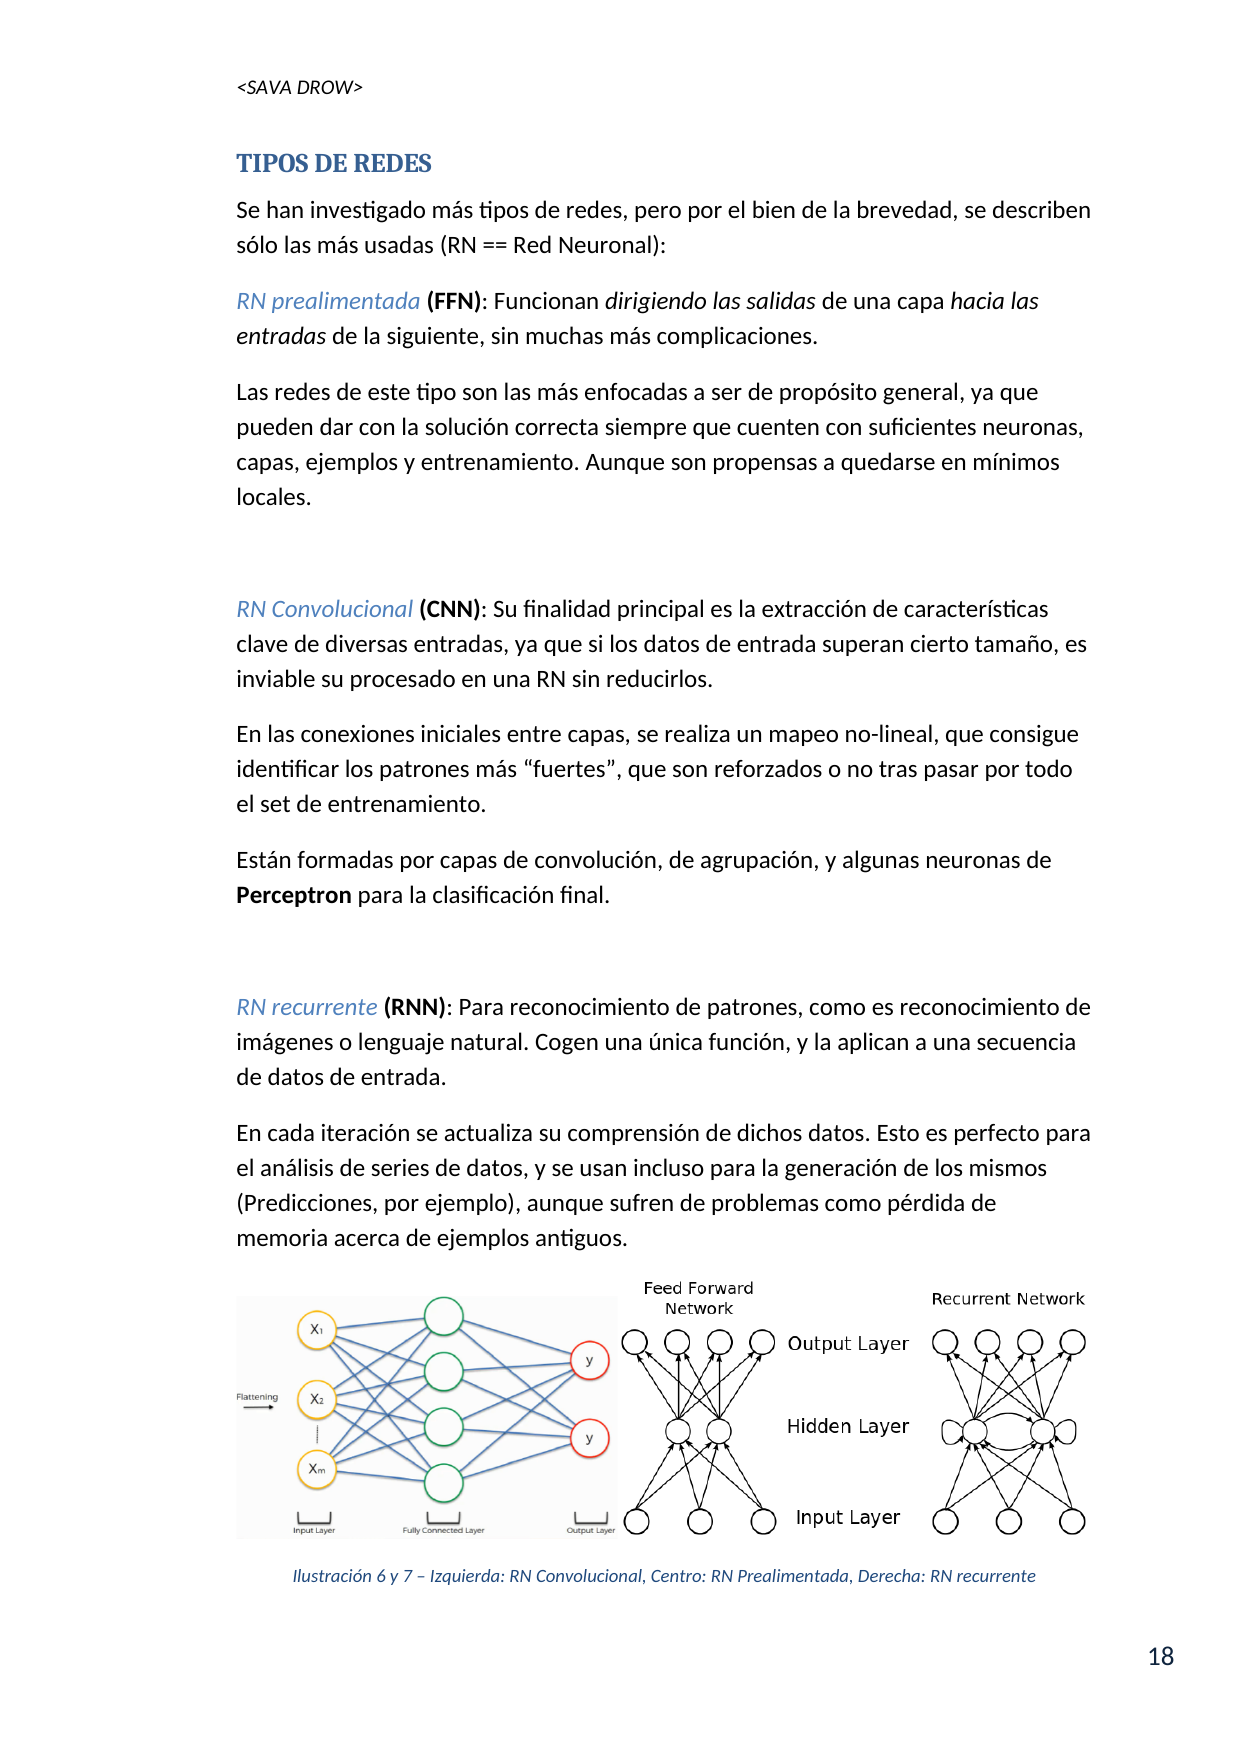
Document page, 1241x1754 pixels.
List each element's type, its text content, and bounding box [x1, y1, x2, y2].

text RN Convolucional (CNN): Su finalidad principal es la extracción de características clave de diversas entradas, ya que si los datos de entrada superan cierto tamaño, es inviable su procesado en una RN sin reducirlos. [236, 593, 1092, 693]
text RN recurrente (RNN): Para reconocimiento de patrones, como es reconocimiento de imágenes o lenguaje natural. Cogen una única función, y la aplican a una secuencia de datos de entrada. [236, 991, 1092, 1092]
picture [236, 1277, 1090, 1539]
text En cada iteración se actualiza su comprensión de dichos datos. Esto es perfecto para el análisis de series de datos, y se usan incluso para la generación de los mismos (Predicciones, por ejemplo), aunque sufren de problemas como pérdida de memoria acerca de ejemplos antiguos. [236, 1117, 1092, 1252]
subtitle TIPOS DE REDES [236, 148, 1092, 179]
text RN prealimentada (FFN): Funcionan dirigiendo las salidas de una capa hacia las entradas de la siguiente, sin muchas más complicaciones. [236, 285, 1092, 351]
text En las conexiones iniciales entre capas, se realiza un mapeo no-lineal, que consigue identificar los patrones más “fuertes”, que son reforzados o no tras pasar por todo el set de entrenamiento. [236, 718, 1092, 819]
text Se han investigado más tipos de redes, pero por el bien de la brevedad, se describen sólo las más usadas (RN == Red Neuronal): [236, 194, 1092, 260]
text Están formadas por capas de convolución, de agrupación, y algunas neuronas de Perceptron para la clasificación final. [236, 844, 1092, 910]
text Las redes de este tipo son las más enfocadas a ser de propósito general, ya que pueden dar con la solución correcta siempre que cuenten con suficientes neuronas, capas, ejemplos y entrenamiento. Aunque son propensas a quedarse en mínimos locales. [236, 376, 1092, 512]
